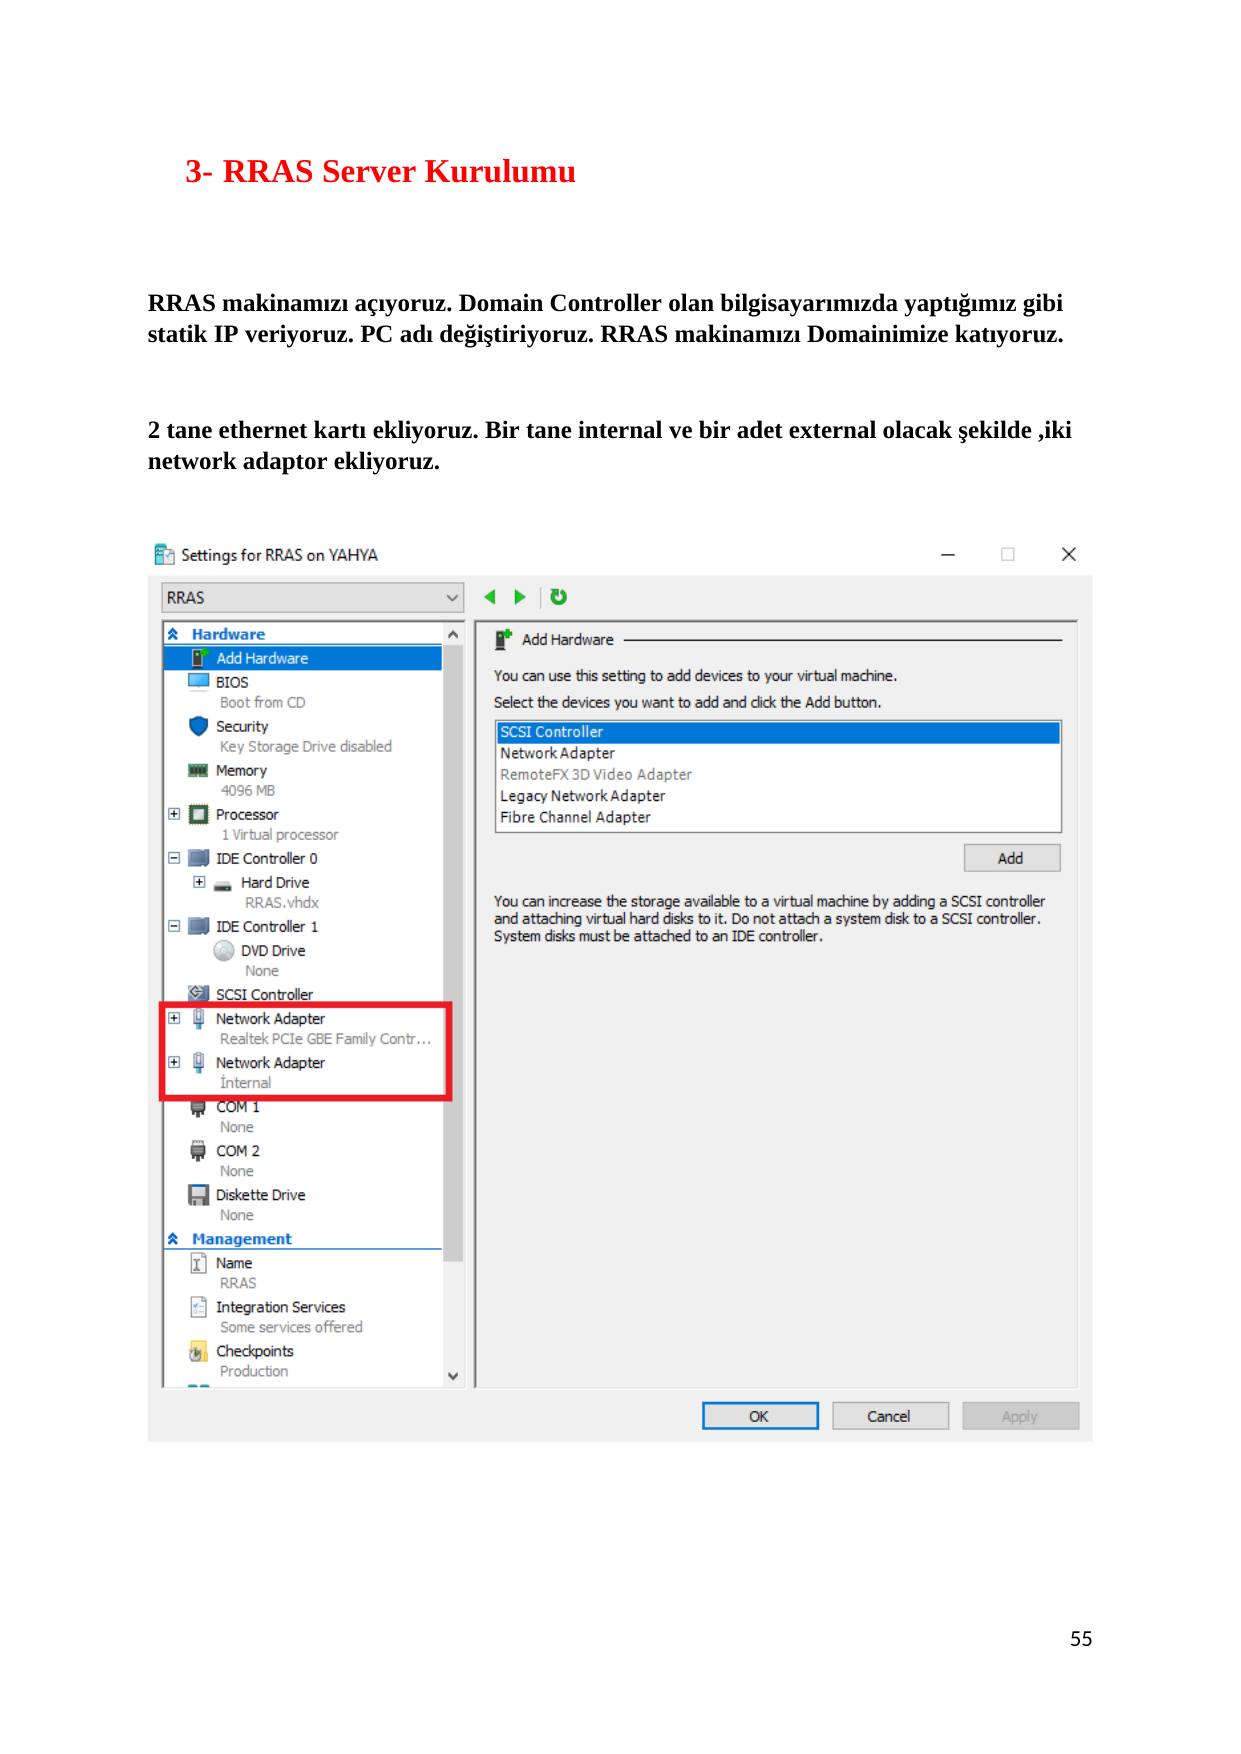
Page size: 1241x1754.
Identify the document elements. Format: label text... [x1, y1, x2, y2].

subtitle RRAS Server Kurulumu [185, 152, 1093, 190]
text RRAS makinamızı açıyoruz. Domain Controller olan bilgisayarımızda yaptığımız gibi statik IP veriyoruz. PC adı değiştiriyoruz. RRAS makinamızı Domainimize katıyoruz. [148, 288, 1093, 348]
picture [147, 541, 1093, 1442]
text 2 tane ethernet kartı ekliyoruz. Bir tane internal ve bir adet external olacak şekilde ,iki network adaptor ekliyoruz. [148, 415, 1093, 475]
